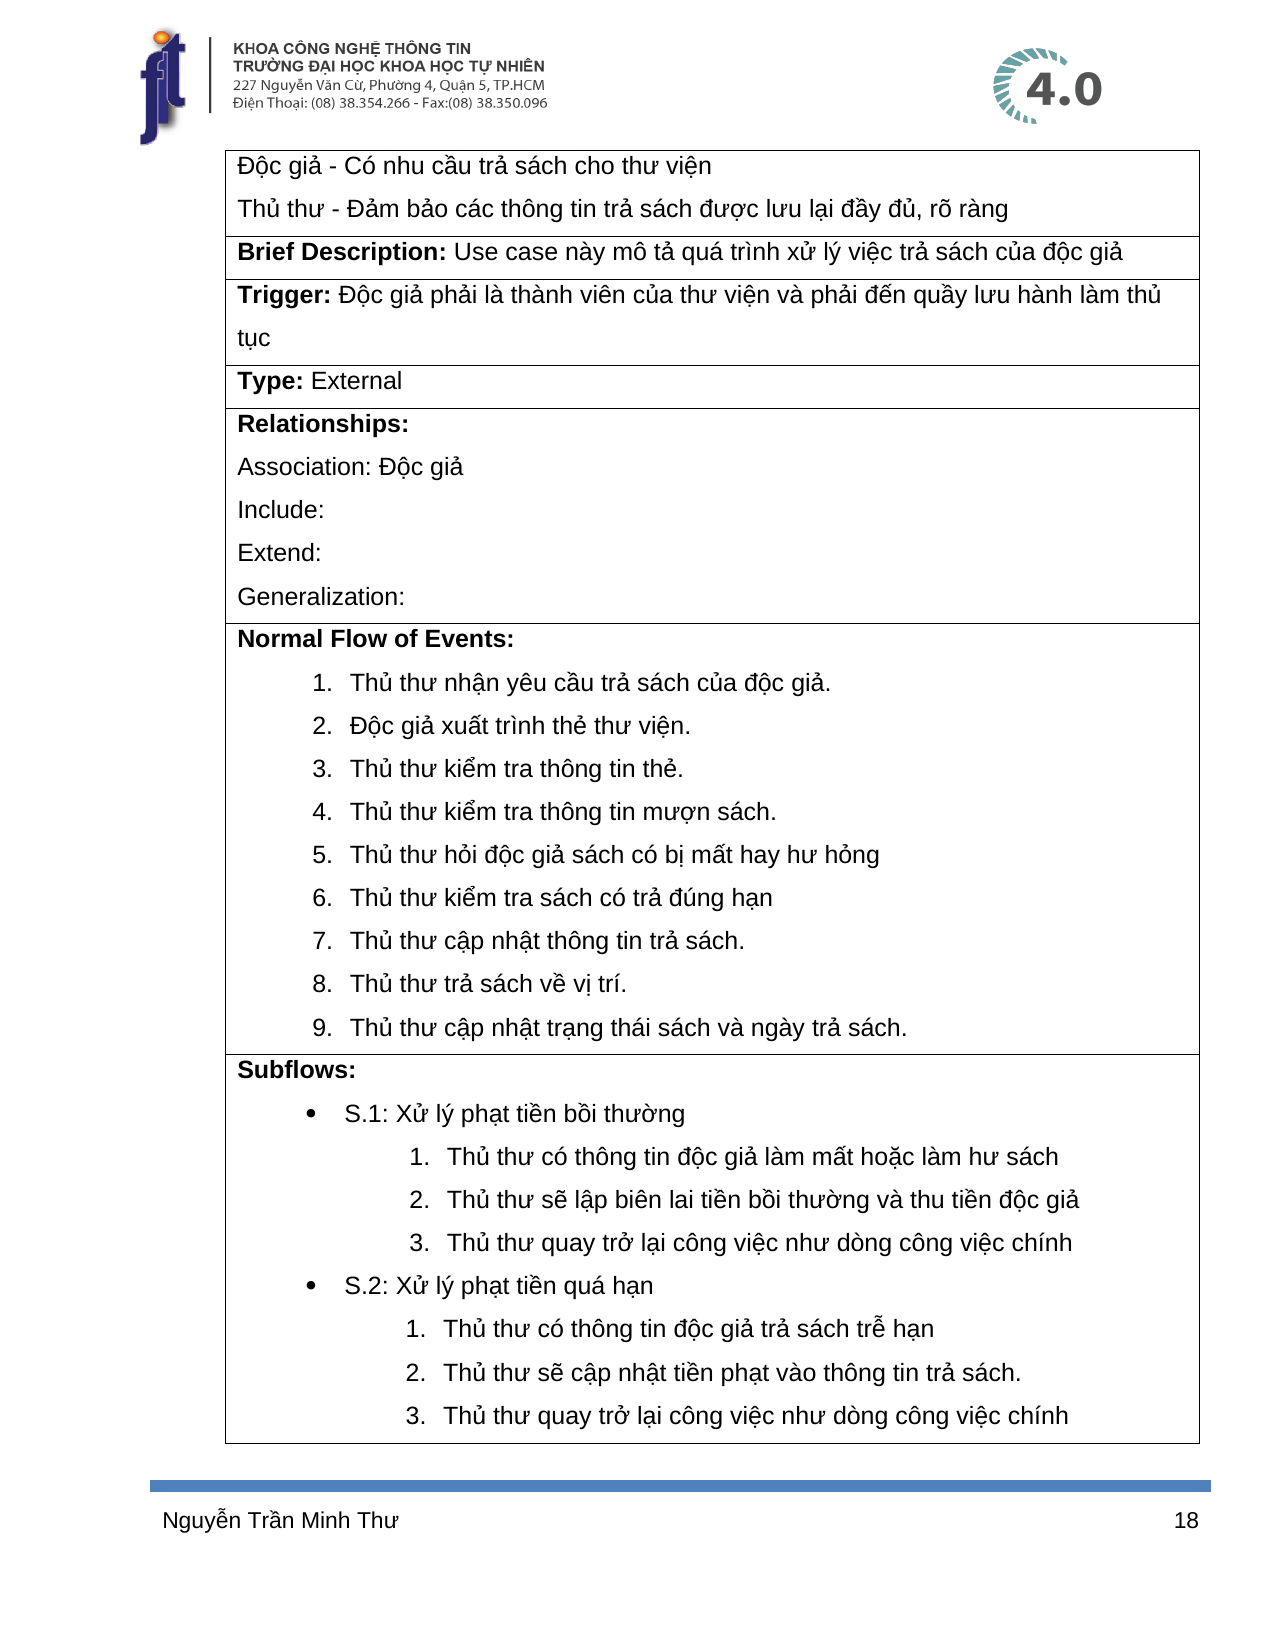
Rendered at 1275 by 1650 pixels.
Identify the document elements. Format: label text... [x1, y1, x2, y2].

table_cell Brief Description: Use case này mô tả quá trình xử lý việc trả sách của độc giả [226, 237, 1199, 279]
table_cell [226, 151, 1199, 236]
table_cell Normal Flow of Events: Thủ thư nhận yêu cầu trả sách của độc giả. Độc giả xuất trình thẻ thư viện. Thủ thư kiểm tra thông tin thẻ. Thủ thư kiểm tra thông tin mượn sách. Thủ thư hỏi độc giả sách có bị mất hay hư hỏng Thủ thư kiểm tra sách có trả đúng hạn Thủ thư cập nhật thông tin trả sách. Thủ thư trả sách về vị trí. Thủ thư cập nhật trạng thái sách và ngày trả sách. [226, 624, 1199, 1054]
picture [985, 41, 1108, 127]
table_cell Trigger: Độc giả phải là thành viên của thư viện và phải đến quầy lưu hành làm thủ tục [226, 280, 1199, 365]
picture [117, 21, 580, 167]
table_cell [226, 1055, 1199, 1442]
table_cell Relationships: Association: Độc giả Include: Extend: Generalization: [226, 409, 1199, 623]
table_cell Type: External [226, 366, 1199, 408]
